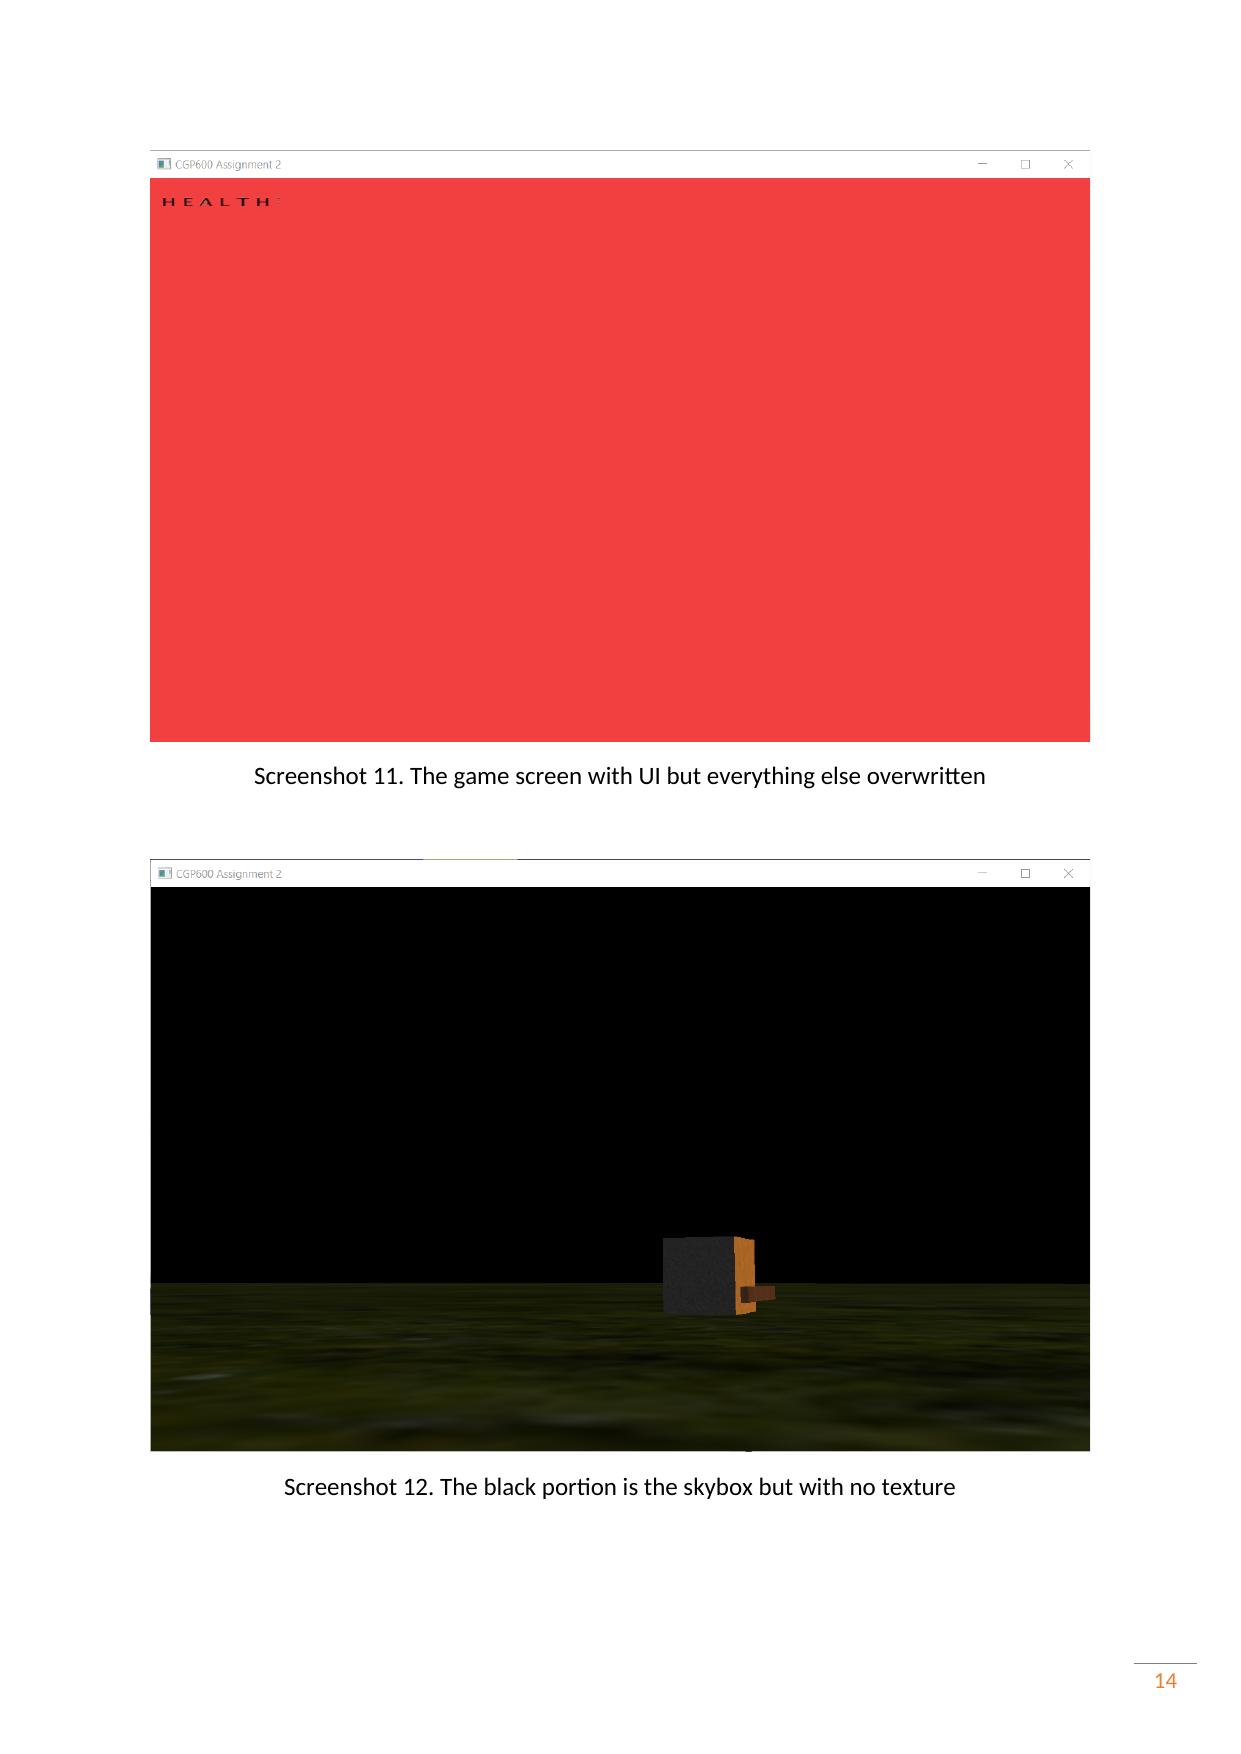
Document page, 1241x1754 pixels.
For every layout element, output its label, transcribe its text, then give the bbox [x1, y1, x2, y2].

text Screenshot 11. The game screen with UI but everything else overwritten [150, 760, 1090, 791]
text Screenshot 12. The black portion is the skybox but with no texture [150, 1471, 1090, 1501]
picture [150, 859, 1091, 1452]
picture [150, 150, 1091, 742]
